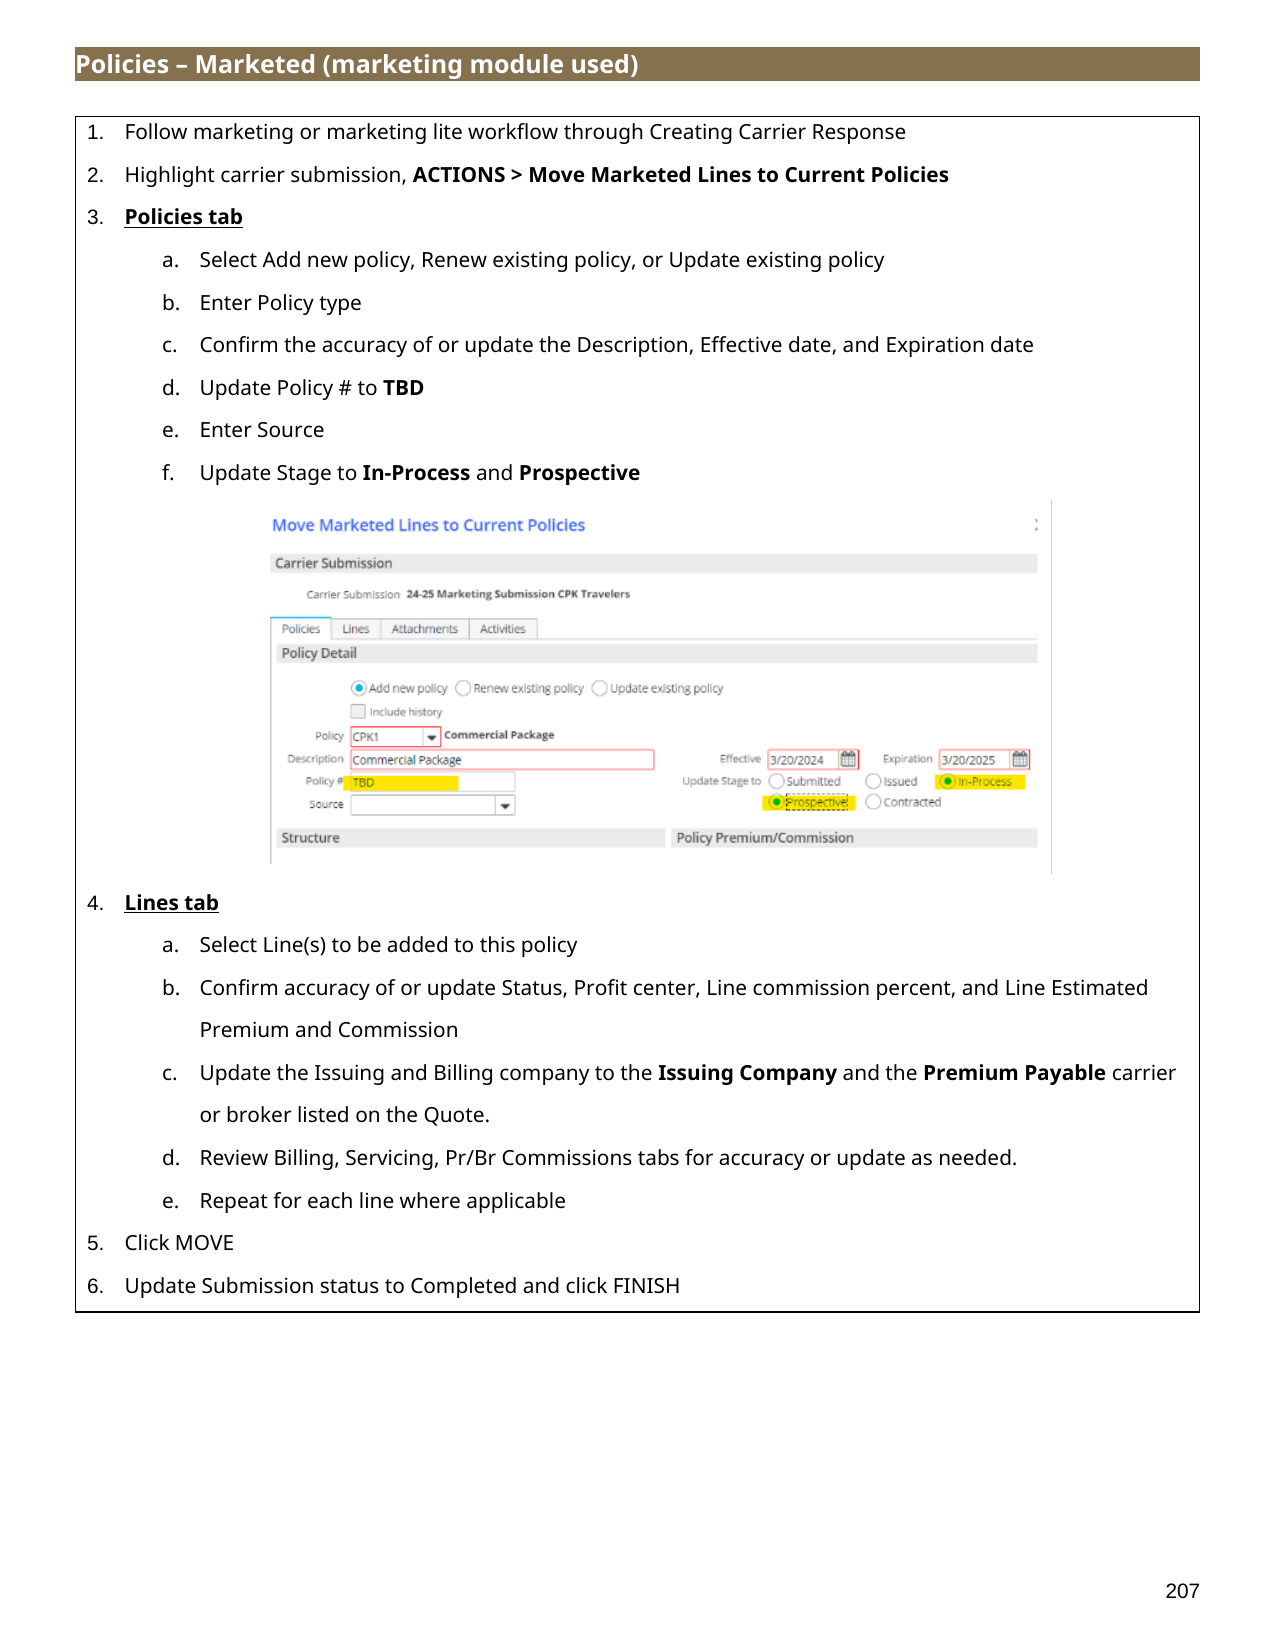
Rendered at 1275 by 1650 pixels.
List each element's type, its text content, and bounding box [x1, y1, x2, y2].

picture [253, 500, 1060, 874]
subtitle Policies – Marketed (marketing module used) [75, 47, 1200, 81]
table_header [76, 117, 1199, 1311]
